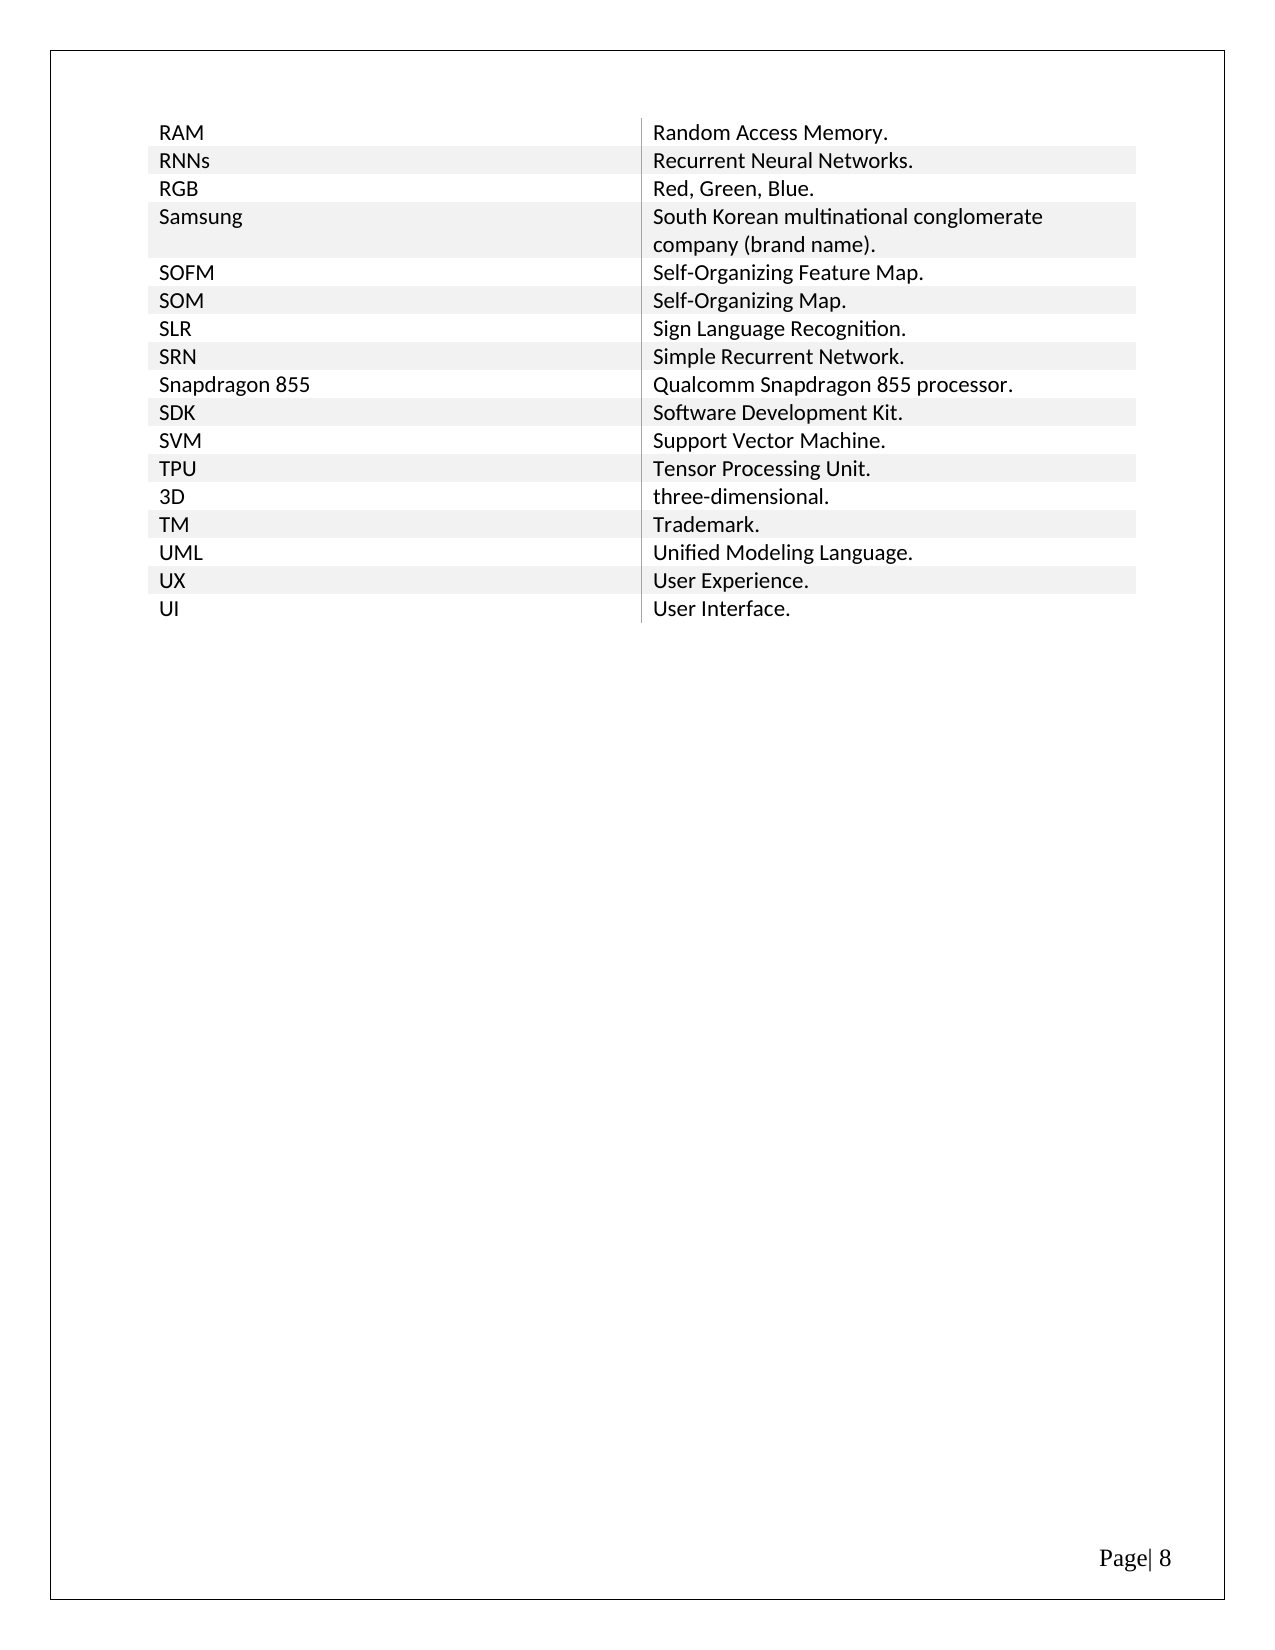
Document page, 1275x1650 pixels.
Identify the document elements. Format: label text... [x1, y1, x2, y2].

table_cell TM [148, 510, 641, 538]
table_cell Random Access Memory. [642, 118, 1136, 146]
table_cell Trademark. [642, 510, 1136, 538]
table_cell Samsung [148, 202, 641, 258]
table_cell SOM [148, 286, 641, 314]
table_cell Snapdragon 855 [148, 370, 641, 398]
table_cell Software Development Kit. [642, 398, 1136, 426]
table_cell RNNs [148, 146, 641, 174]
table_cell UI [148, 594, 641, 622]
table_cell Self-Organizing Map. [642, 286, 1136, 314]
table_cell Support Vector Machine. [642, 426, 1136, 454]
table_cell User Experience. [642, 566, 1136, 594]
table_cell RGB [148, 174, 641, 202]
table_cell Recurrent Neural Networks. [642, 146, 1136, 174]
table_cell Tensor Processing Unit. [642, 454, 1136, 482]
table_cell SOFM [148, 258, 641, 286]
table_cell Sign Language Recognition. [642, 314, 1136, 342]
table_cell RAM [148, 118, 641, 146]
table_cell SVM [148, 426, 641, 454]
table_cell Simple Recurrent Network. [642, 342, 1136, 370]
table_cell SLR [148, 314, 641, 342]
table_cell UX [148, 566, 641, 594]
table_cell Unified Modeling Language. [642, 538, 1136, 566]
table_cell SDK [148, 398, 641, 426]
table_cell 3D [148, 482, 641, 510]
table_cell three-dimensional. [642, 482, 1136, 510]
table_cell South Korean multinational conglomerate company (brand name). [642, 202, 1136, 258]
table_cell Self-Organizing Feature Map. [642, 258, 1136, 286]
table_cell Red, Green, Blue. [642, 174, 1136, 202]
table_cell UML [148, 538, 641, 566]
table_cell TPU [148, 454, 641, 482]
table_cell Qualcomm Snapdragon 855 processor. [642, 370, 1136, 398]
table_cell SRN [148, 342, 641, 370]
table_cell User Interface. [642, 594, 1136, 622]
